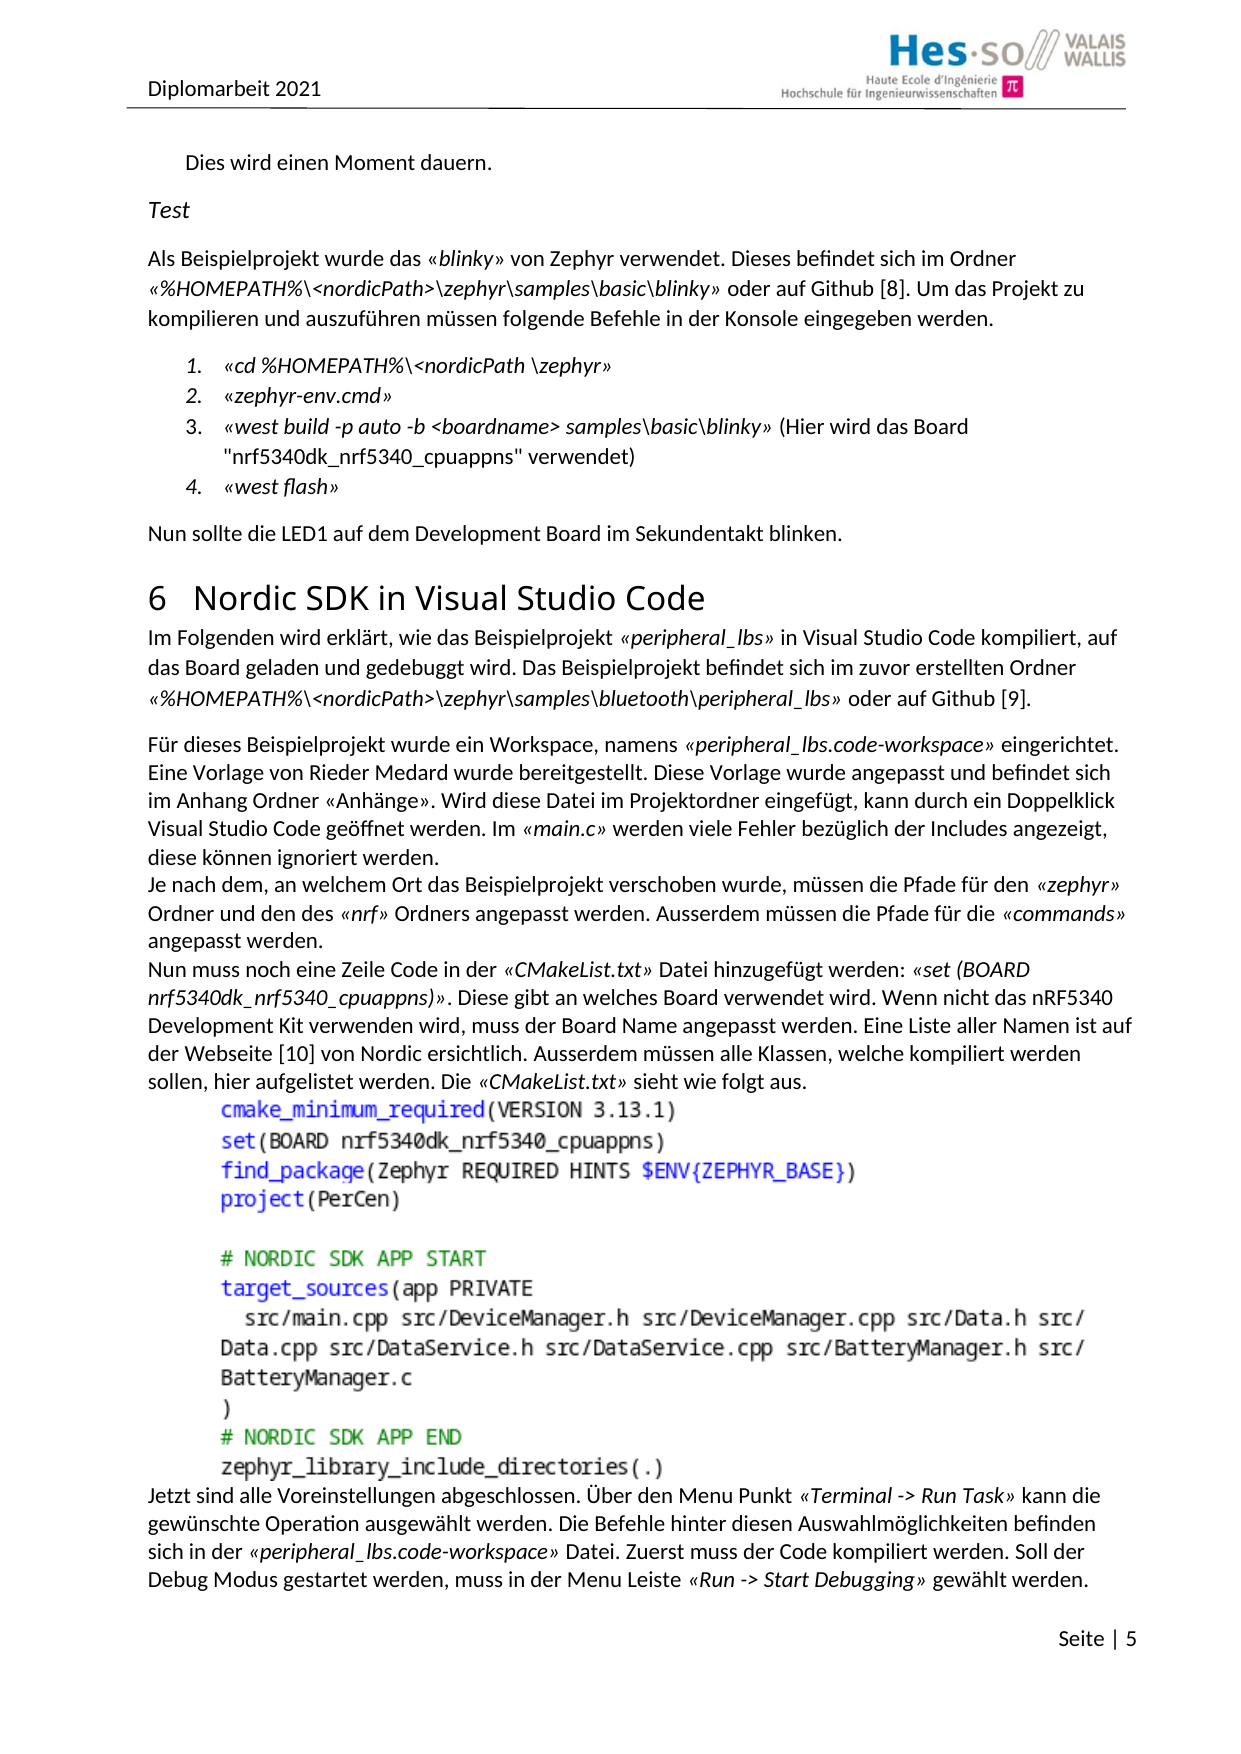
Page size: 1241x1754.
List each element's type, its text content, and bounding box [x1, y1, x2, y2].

text Für dieses Beispielprojekt wurde ein Workspace, namens «peripheral_lbs.code-workspace» eingerichtet. Eine Vorlage von Rieder Medard wurde bereitgestellt. Diese Vorlage wurde angepasst und befindet sich im Anhang Ordner «Anhänge». Wird diese Datei im Projektordner eingefügt, kann durch ein Doppelklick Visual Studio Code geöffnet werden. Im «main.c» werden viele Fehler bezüglich der Includes angezeigt, diese können ignoriert werden. Je nach dem, an welchem Ort das Beispielprojekt verschoben wurde, müssen die Pfade für den «zephyr» Ordner und den des «nrf» Ordners angepasst werden. Ausserdem müssen die Pfade für die «commands» angepasst werden. Nun muss noch eine Zeile Code in der «CMakeList.txt» Datei hinzugefügt werden: «set (BOARD nrf5340dk_nrf5340_cpuappns)». Diese gibt an welches Board verwendet wird. Wenn nicht das nRF5340 Development Kit verwenden wird, muss der Board Name angepasst werden. Eine Liste aller Namen ist auf der Webseite von Nordic ersichtlich. Ausserdem müssen alle Klassen, welche kompiliert werden sollen, hier aufgelistet werden. Die «CMakeList.txt» sieht wie folgt aus. [148, 731, 1137, 1095]
list «west flash» [185, 472, 1137, 500]
list «cd %HOMEPATH%\<nordicPath \zephyr» [185, 351, 1137, 379]
picture [771, 12, 1137, 119]
text Als Beispielprojekt wurde das «blinky» von Zephyr verwendet. Dieses befindet sich im Ordner «%HOMEPATH%\<nordicPath>\zephyr\samples\basic\blinky» oder auf Github. Um das Projekt zu kompilieren und auszuführen müssen folgende Befehle in der Konsole eingegeben werden. [148, 244, 1137, 332]
list «west build -p auto -b <boardname> samples\basic\blinky» (Hier wird das Board "nrf5340dk_nrf5340_cpuappns" verwendet) [185, 412, 1137, 470]
text Dies wird einen Moment dauern. [148, 148, 1137, 176]
subtitle Nordic SDK in Visual Studio Code [148, 574, 1137, 620]
text Jetzt sind alle Voreinstellungen abgeschlossen. Über den Menu Punkt «Terminal -> Run Task» kann die gewünschte Operation ausgewählt werden. Die Befehle hinter diesen Auswahlmöglichkeiten befinden sich in der «peripheral_lbs.code-workspace» Datei. Zuerst muss der Code kompiliert werden. Soll der Debug Modus gestartet werden, muss in der Menu Leiste «Run -> Start Debugging» gewählt werden. [148, 1095, 1137, 1593]
list «zephyr-env.cmd» [185, 382, 1137, 409]
text Nun sollte die LED1 auf dem Development Board im Sekundentakt blinken. [148, 519, 1137, 547]
text Test [148, 194, 1137, 225]
text Im Folgenden wird erklärt, wie das Beispielprojekt «peripheral_lbs» in Visual Studio Code kompiliert, auf das Board geladen und gedebuggt wird. Das Beispielprojekt befindet sich im zuvor erstellten Ordner «%HOMEPATH%\<nordicPath>\zephyr\samples\bluetooth\peripheral_lbs» oder auf Github. [148, 623, 1137, 712]
